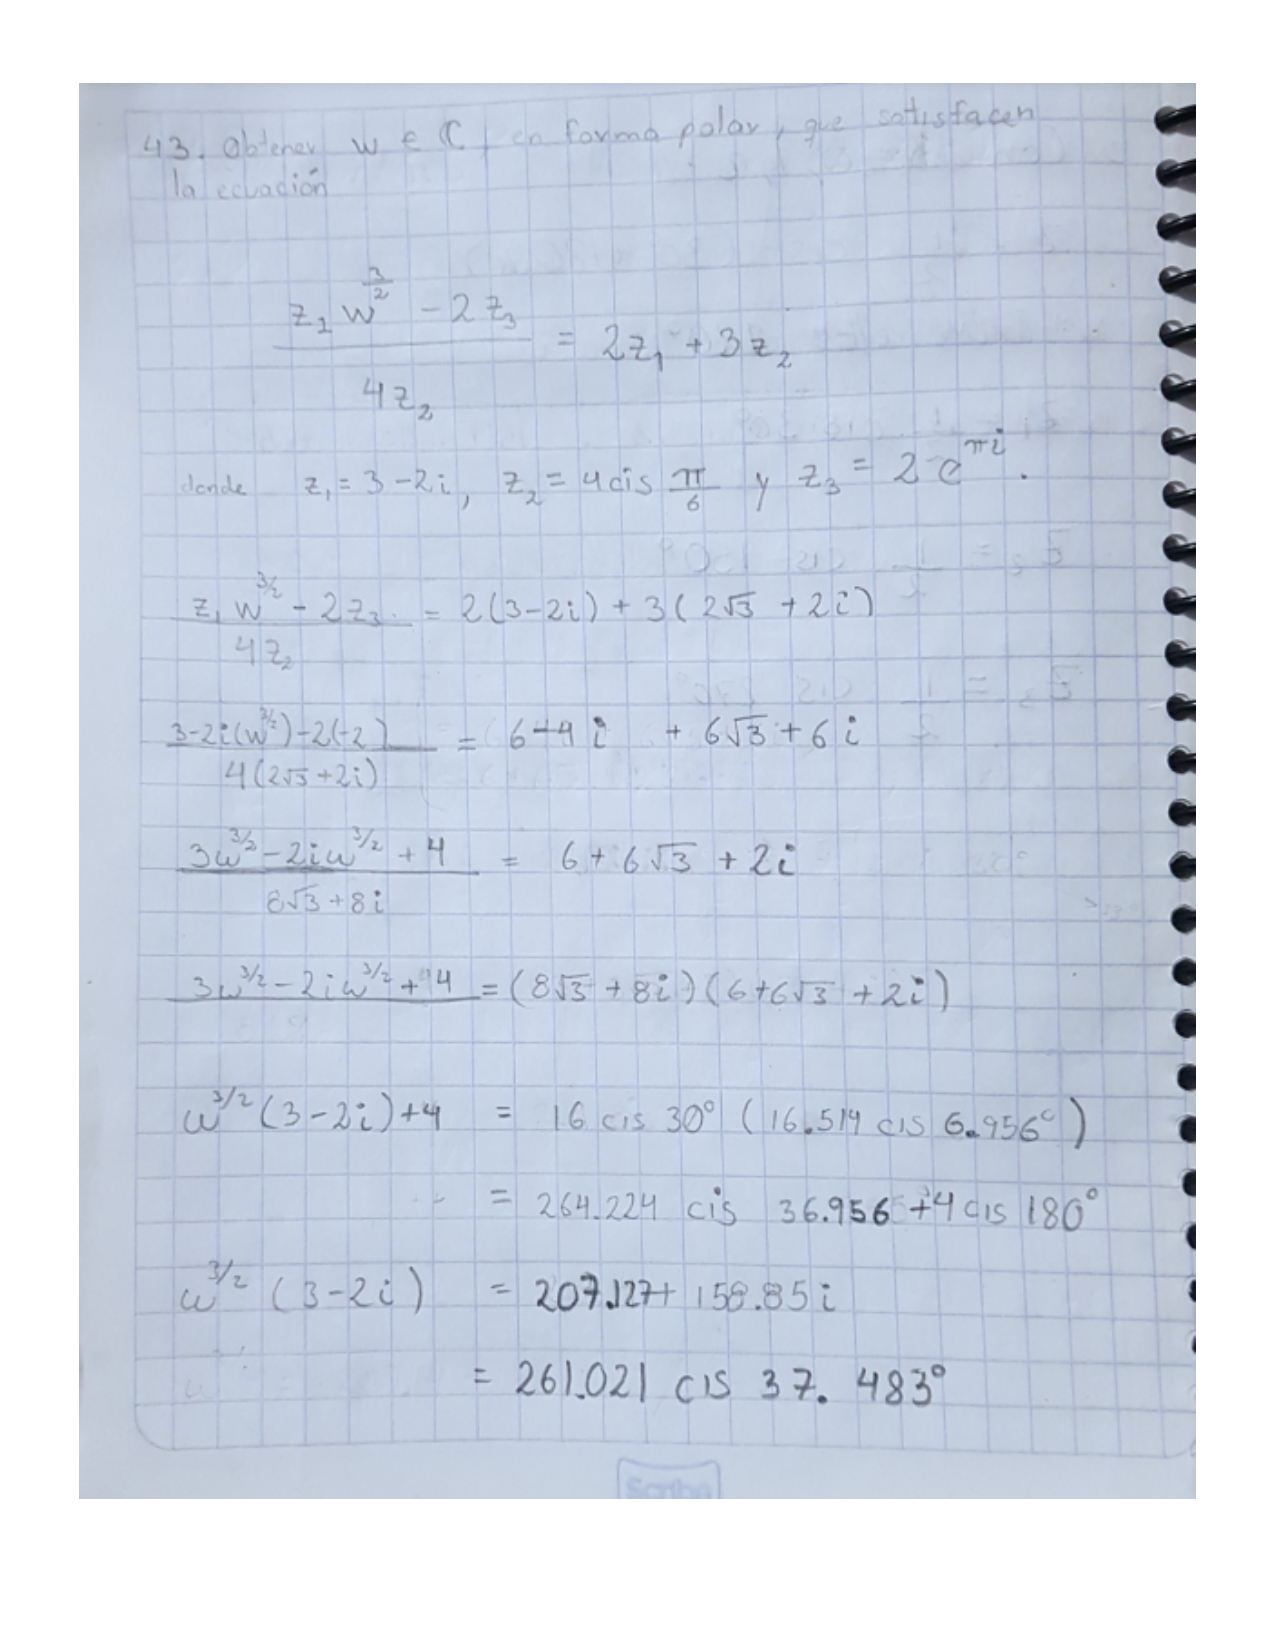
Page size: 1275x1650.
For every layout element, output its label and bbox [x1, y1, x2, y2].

picture [79, 83, 1196, 1499]
